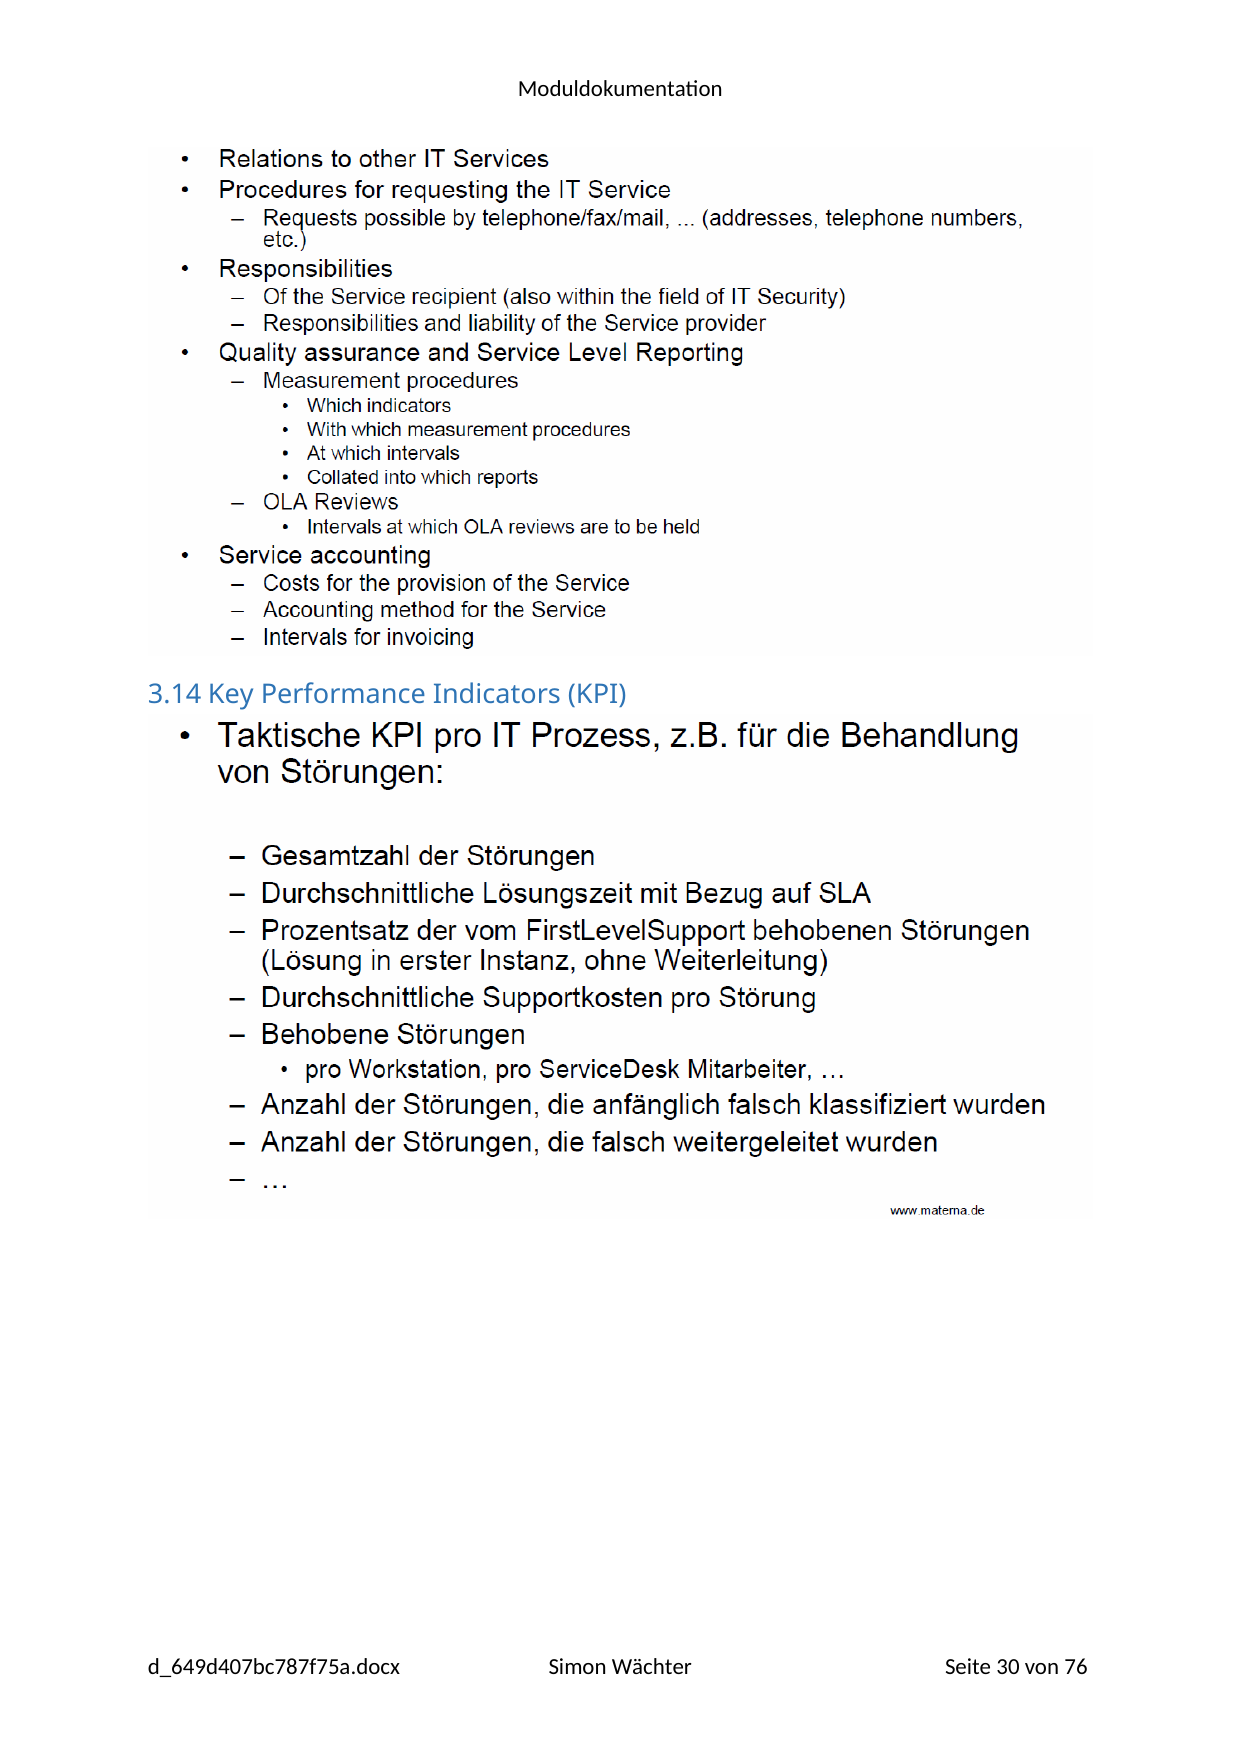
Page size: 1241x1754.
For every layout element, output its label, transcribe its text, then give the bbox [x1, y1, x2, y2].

subtitle Key Performance Indicators (KPI) [148, 674, 1093, 711]
picture [147, 714, 1093, 1219]
picture [147, 147, 1093, 656]
